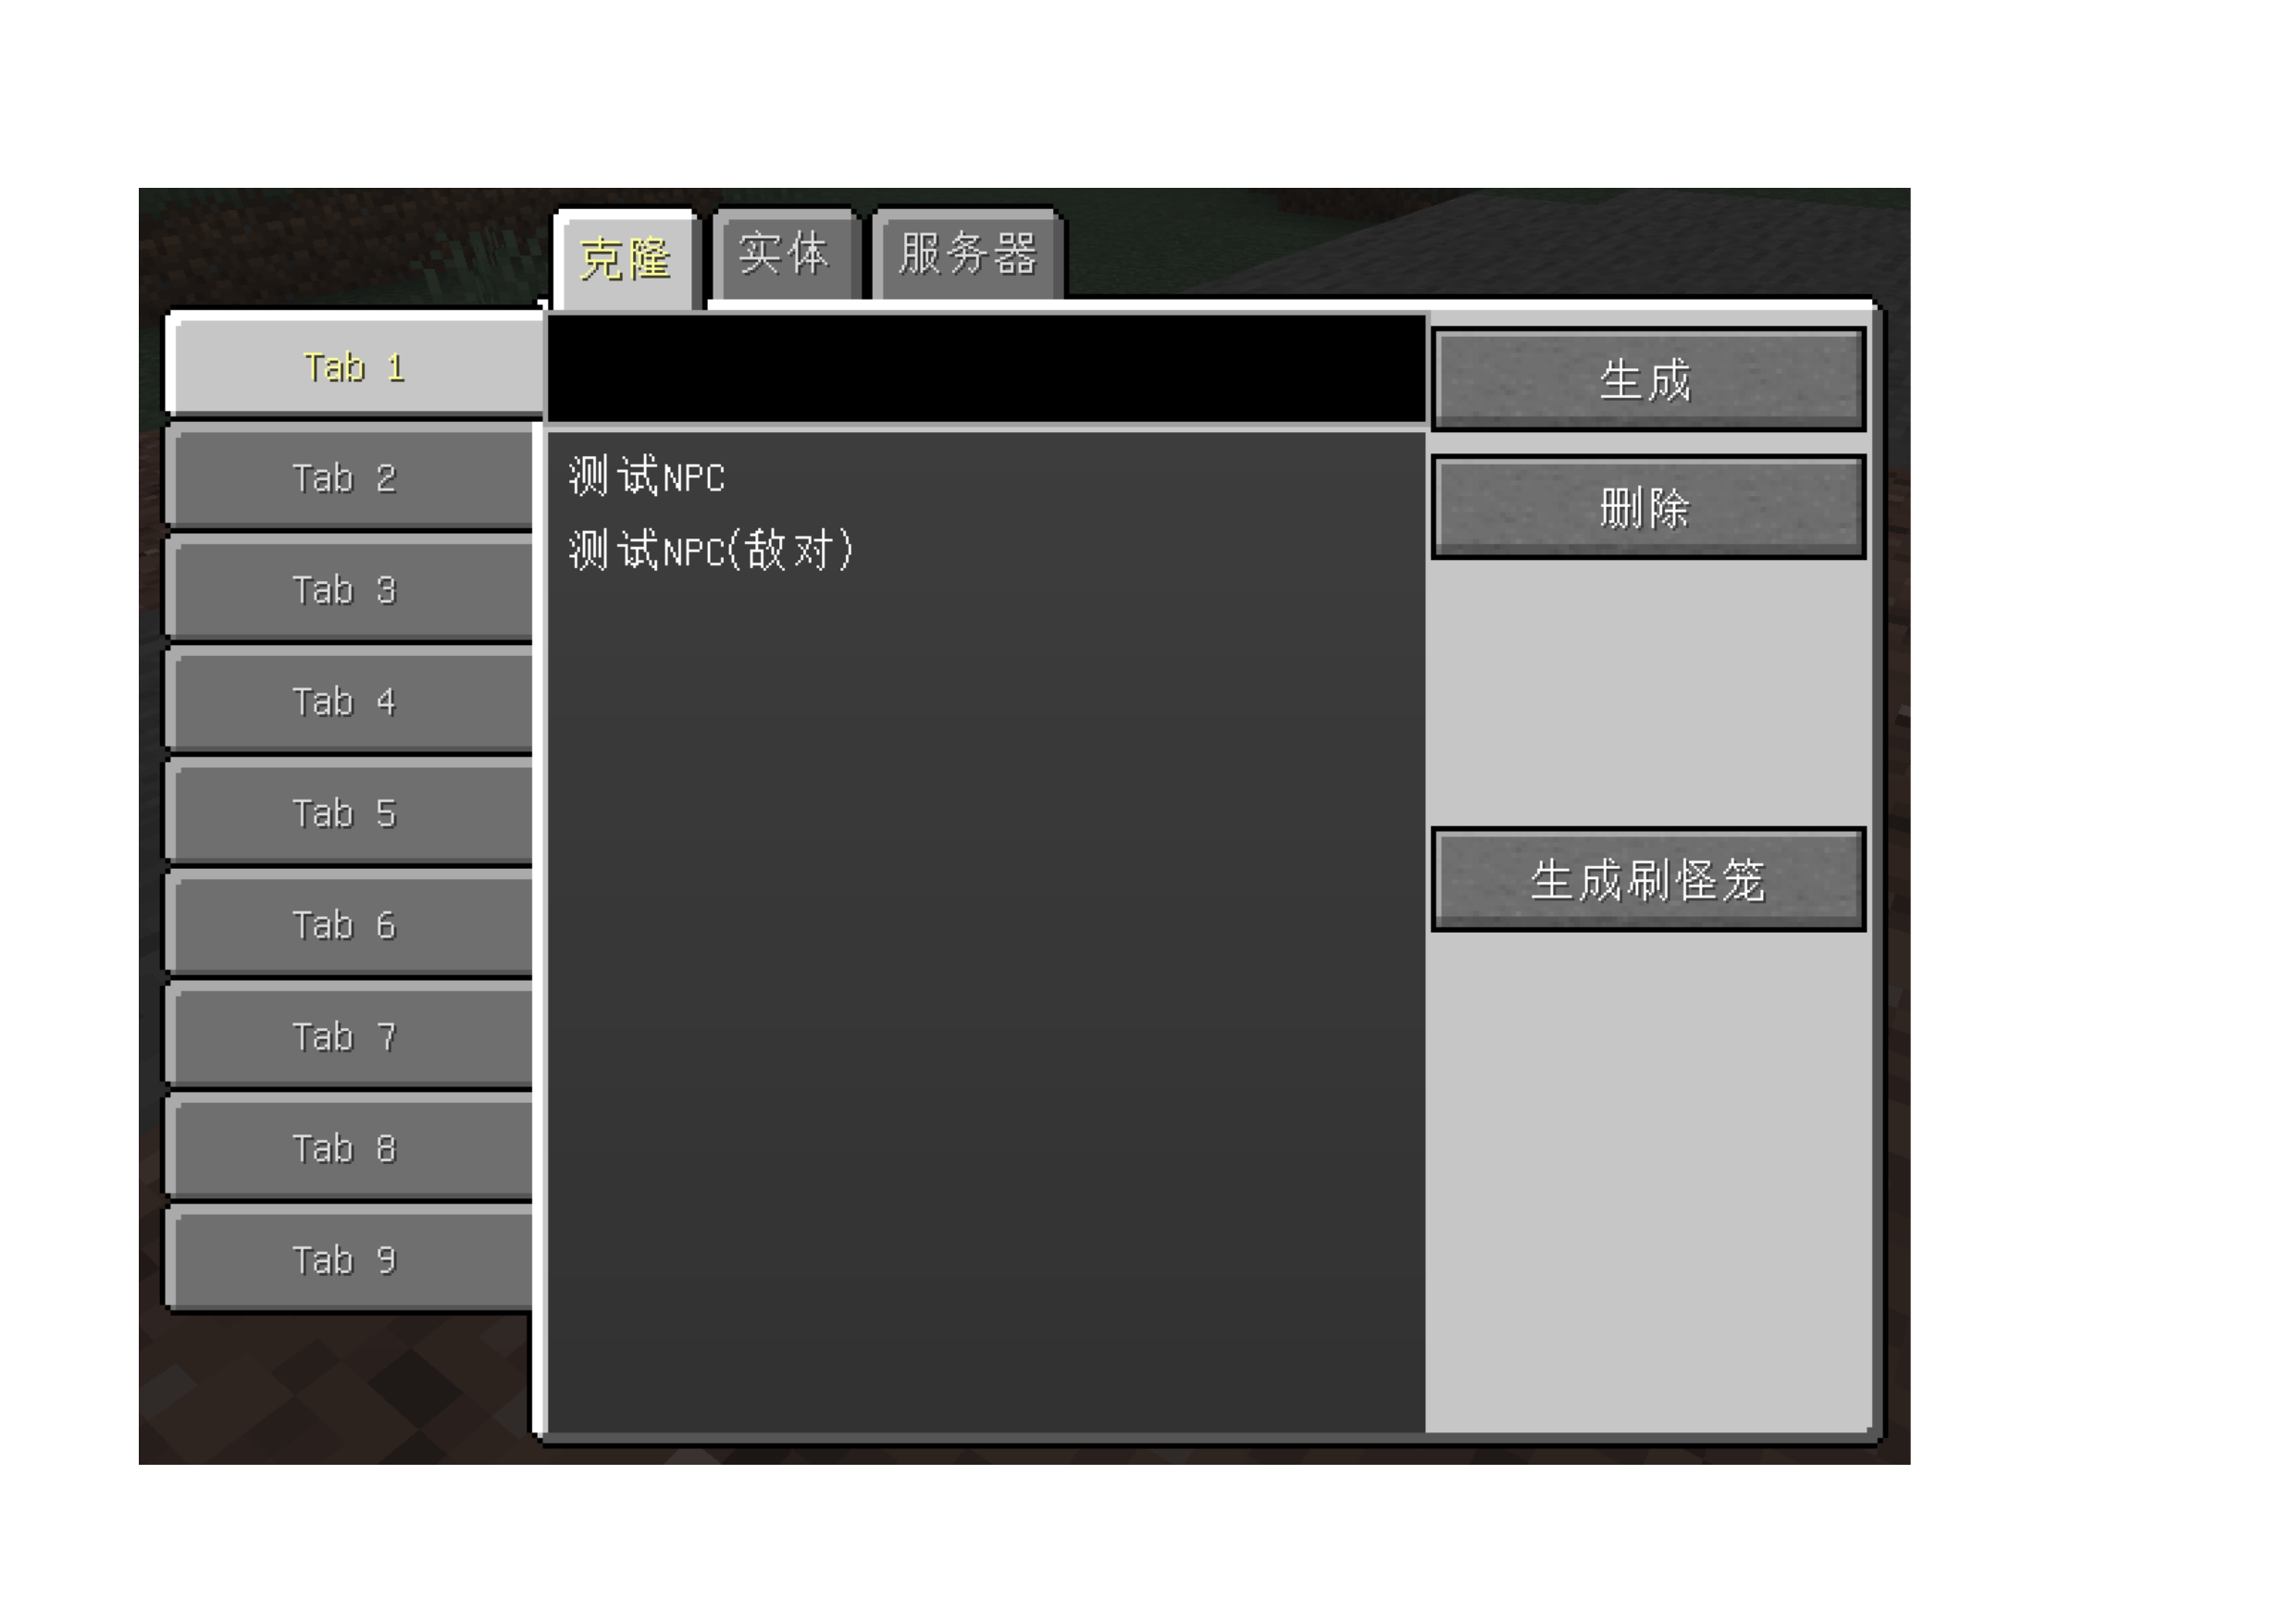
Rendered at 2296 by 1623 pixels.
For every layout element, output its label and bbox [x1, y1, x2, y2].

picture [139, 188, 1911, 1465]
